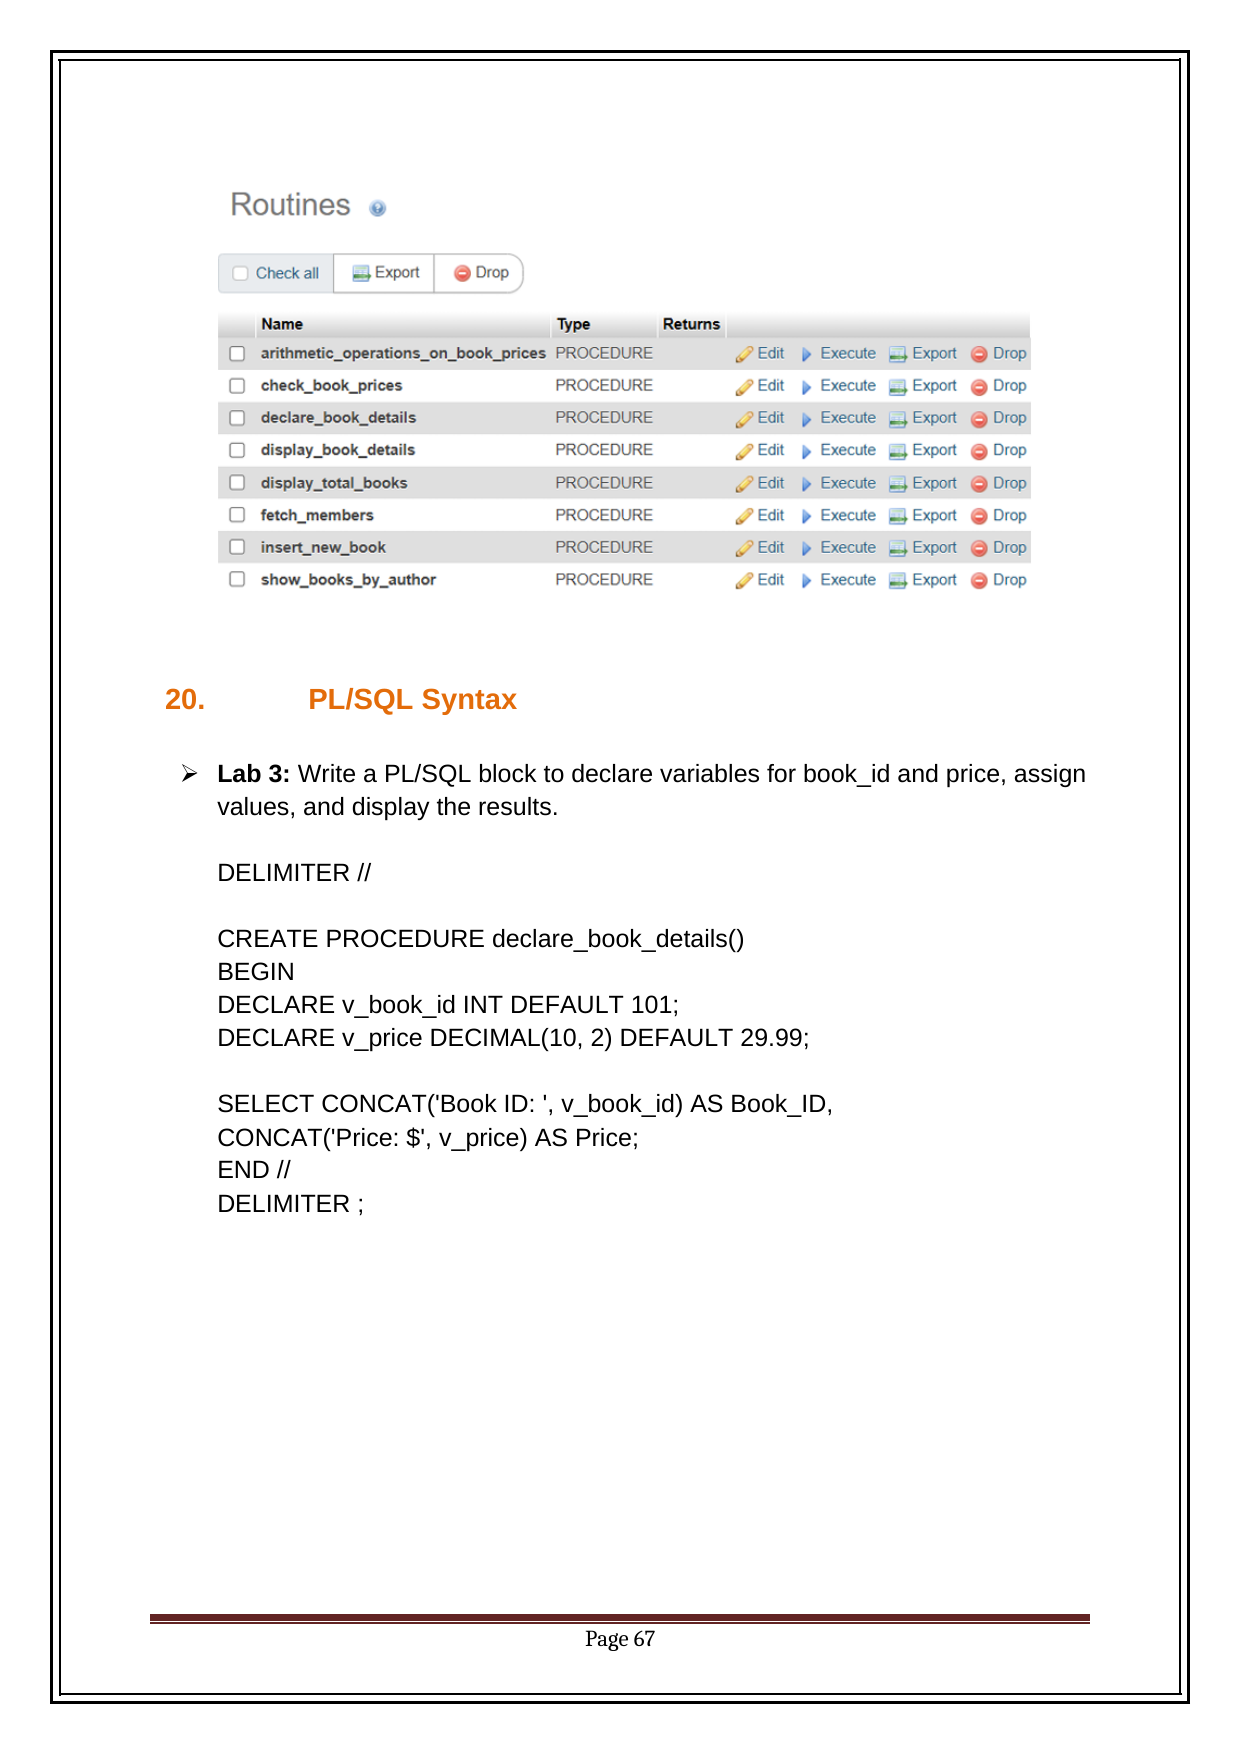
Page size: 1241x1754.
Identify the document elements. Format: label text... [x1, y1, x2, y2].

list DELIMITER ; [217, 1188, 1090, 1217]
list CREATE PROCEDURE declare_book_details() [217, 924, 1090, 953]
list DECLARE v_book_id INT DEFAULT 101; [217, 990, 1090, 1019]
list SELECT CONCAT('Book ID: ', v_book_id) AS Book_ID, [217, 1089, 1090, 1118]
list Lab 3: Write a PL/SQL block to declare variables for book_id and price, assign values, and display the results. [179, 759, 1090, 821]
list END // [217, 1156, 1090, 1184]
list DELIMITER // [217, 858, 1090, 887]
picture [217, 150, 1158, 604]
list CONCAT('Price: $', v_price) AS Price; [217, 1122, 1090, 1151]
list DECLARE v_price DECIMAL(10, 2) DEFAULT 29.99; [217, 1023, 1090, 1052]
list PL/SQL Syntax [165, 682, 1090, 716]
list BEGIN [217, 957, 1090, 986]
